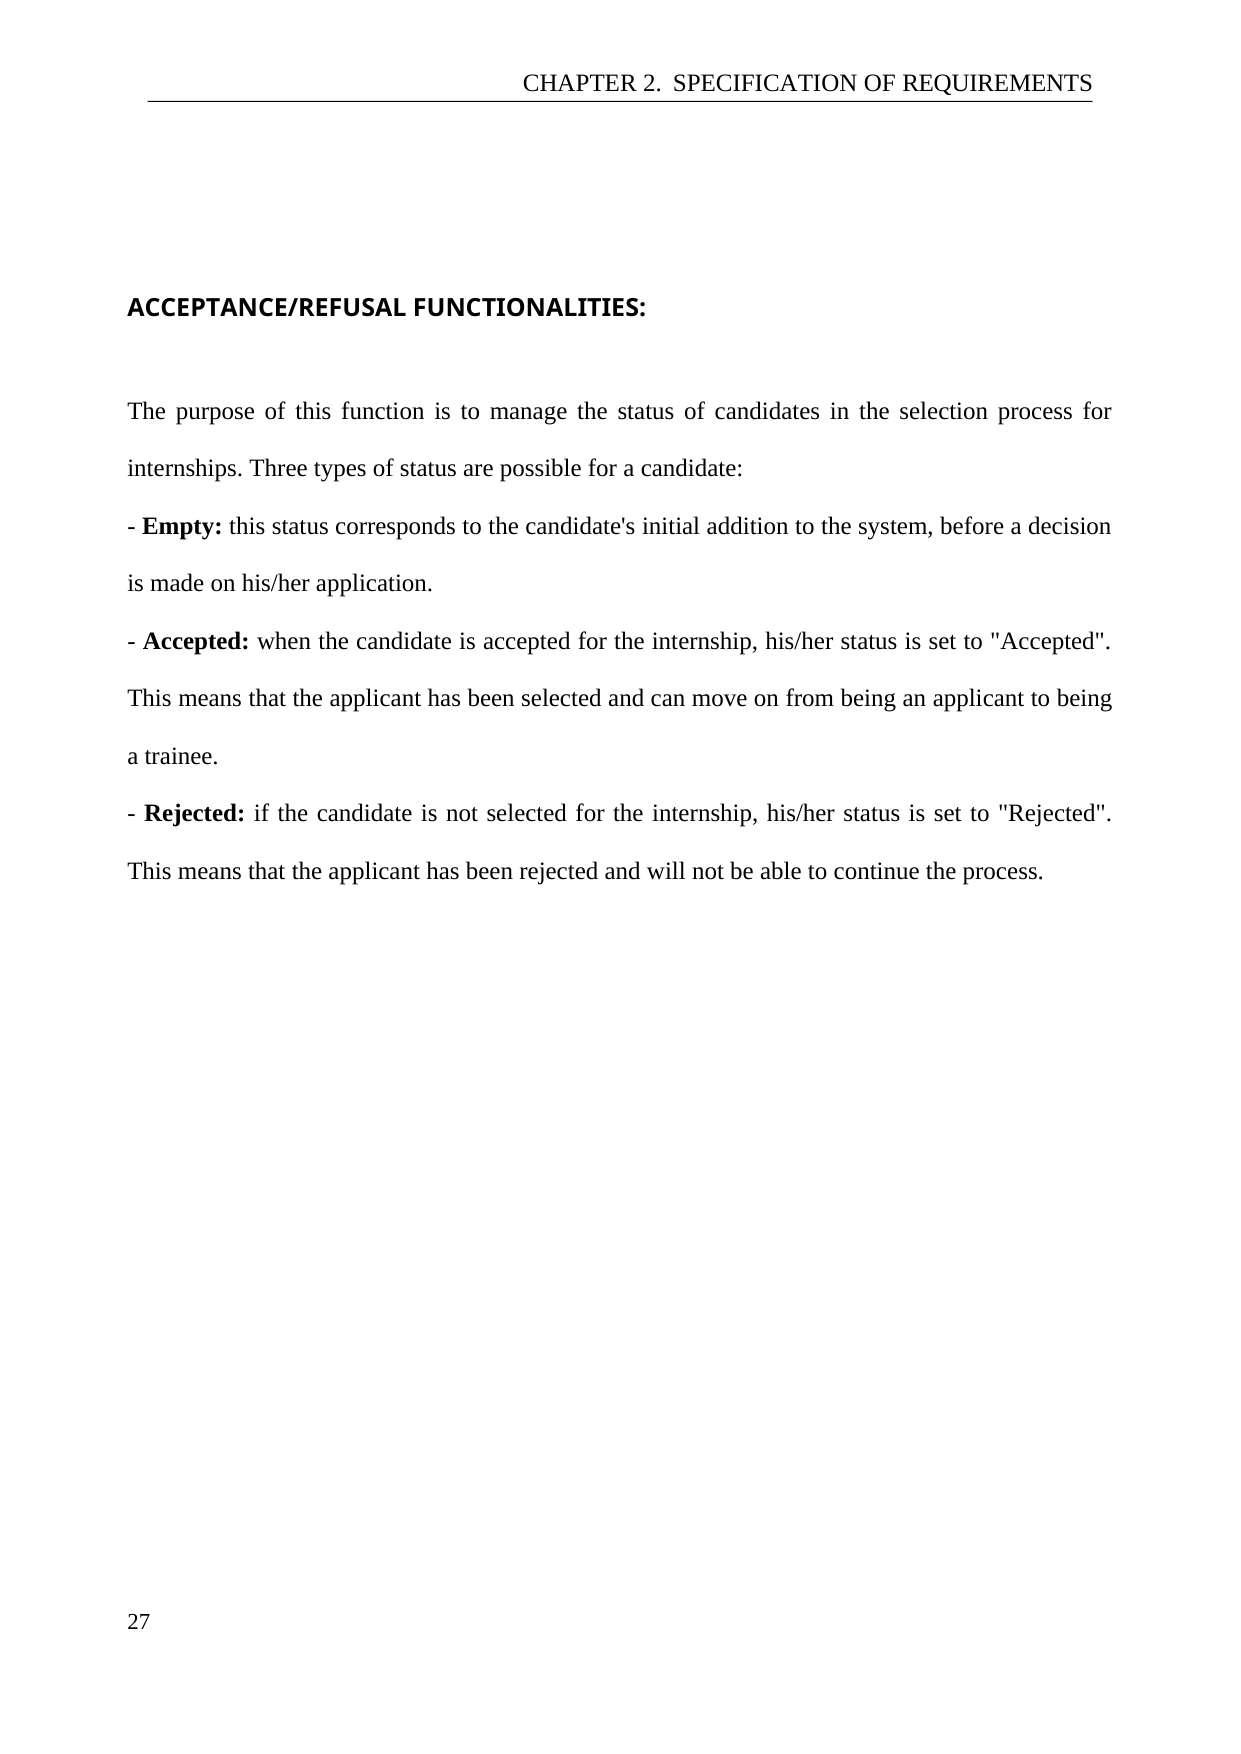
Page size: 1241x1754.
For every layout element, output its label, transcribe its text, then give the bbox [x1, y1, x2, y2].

text Acceptance/refusal functionalities: [127, 290, 1113, 324]
text - Accepted: when the candidate is accepted for the internship, his/her status is set to "Accepted". This means that the applicant has been selected and can move on from being an applicant to being a trainee. [127, 626, 1113, 769]
text - Rejected: if the candidate is not selected for the internship, his/her status is set to "Rejected". This means that the applicant has been rejected and will not be able to continue the process. [127, 798, 1113, 884]
text - Empty: this status corresponds to the candidate's initial addition to the system, before a decision is made on his/her application. [127, 511, 1113, 597]
text The purpose of this function is to manage the status of candidates in the selection process for internships. Three types of status are possible for a candidate: [127, 396, 1113, 482]
